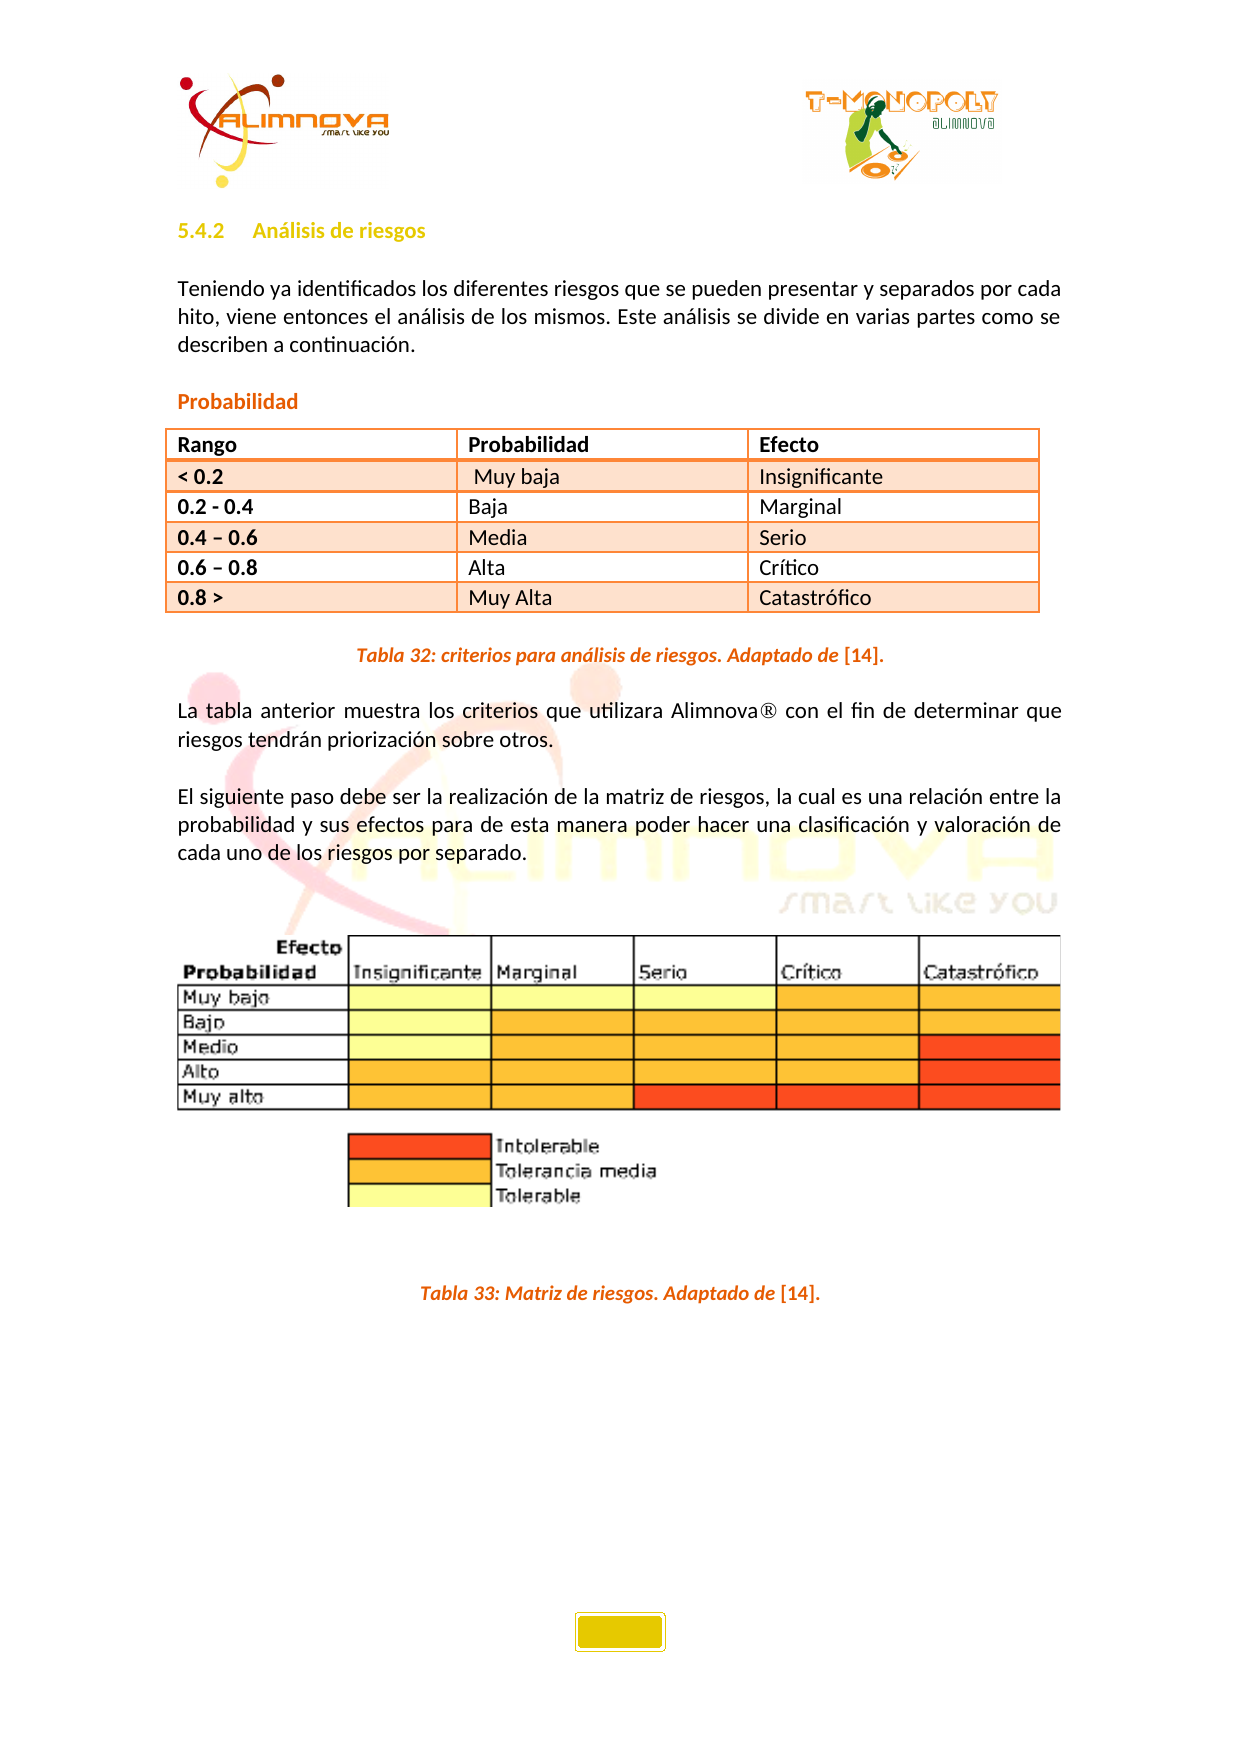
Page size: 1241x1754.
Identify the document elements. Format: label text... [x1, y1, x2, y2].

table_cell 0.4 – 0.6 [167, 523, 456, 551]
table_cell Muy Alta [458, 583, 747, 611]
table_cell Media [458, 523, 747, 551]
picture [177, 935, 1059, 1206]
picture [177, 73, 389, 189]
text El siguiente paso debe ser la realización de la matriz de riesgos, la cual es una relación entre la probabilidad y sus efectos para de esta manera poder hacer una clasificación y valoración de cada uno de los riesgos por separado. [177, 782, 1063, 866]
text Teniendo ya identificados los diferentes riesgos que se pueden presentar y separados por cada hito, viene entonces el análisis de los mismos. Este análisis se divide en varias partes como se describen a continuación. [177, 274, 1063, 358]
table_cell 0.8 > [167, 583, 456, 611]
table_cell Crítico [749, 553, 1038, 581]
table_cell Catastrófico [749, 583, 1038, 611]
table_cell Muy baja [458, 462, 747, 490]
table_cell Insignificante [749, 462, 1038, 490]
text Probabilidad [177, 387, 1063, 415]
table_cell Alta [458, 553, 747, 581]
table_cell 0.2 - 0.4 [167, 493, 456, 521]
table_cell Serio [749, 523, 1038, 551]
table_header Efecto [749, 430, 1038, 458]
table_header Probabilidad [458, 430, 747, 458]
table_cell Baja [458, 493, 747, 521]
table_cell < 0.2 [167, 462, 456, 490]
list Análisis de riesgos [177, 217, 1063, 245]
text La tabla anterior muestra los criterios que utilizara Alimnova con el fin de determinar que riesgos tendrán priorización sobre otros. [177, 697, 1063, 753]
table_cell 0.6 – 0.8 [167, 553, 456, 581]
table_cell Marginal [749, 493, 1038, 521]
table_header Rango [167, 430, 456, 458]
picture [802, 79, 1002, 184]
